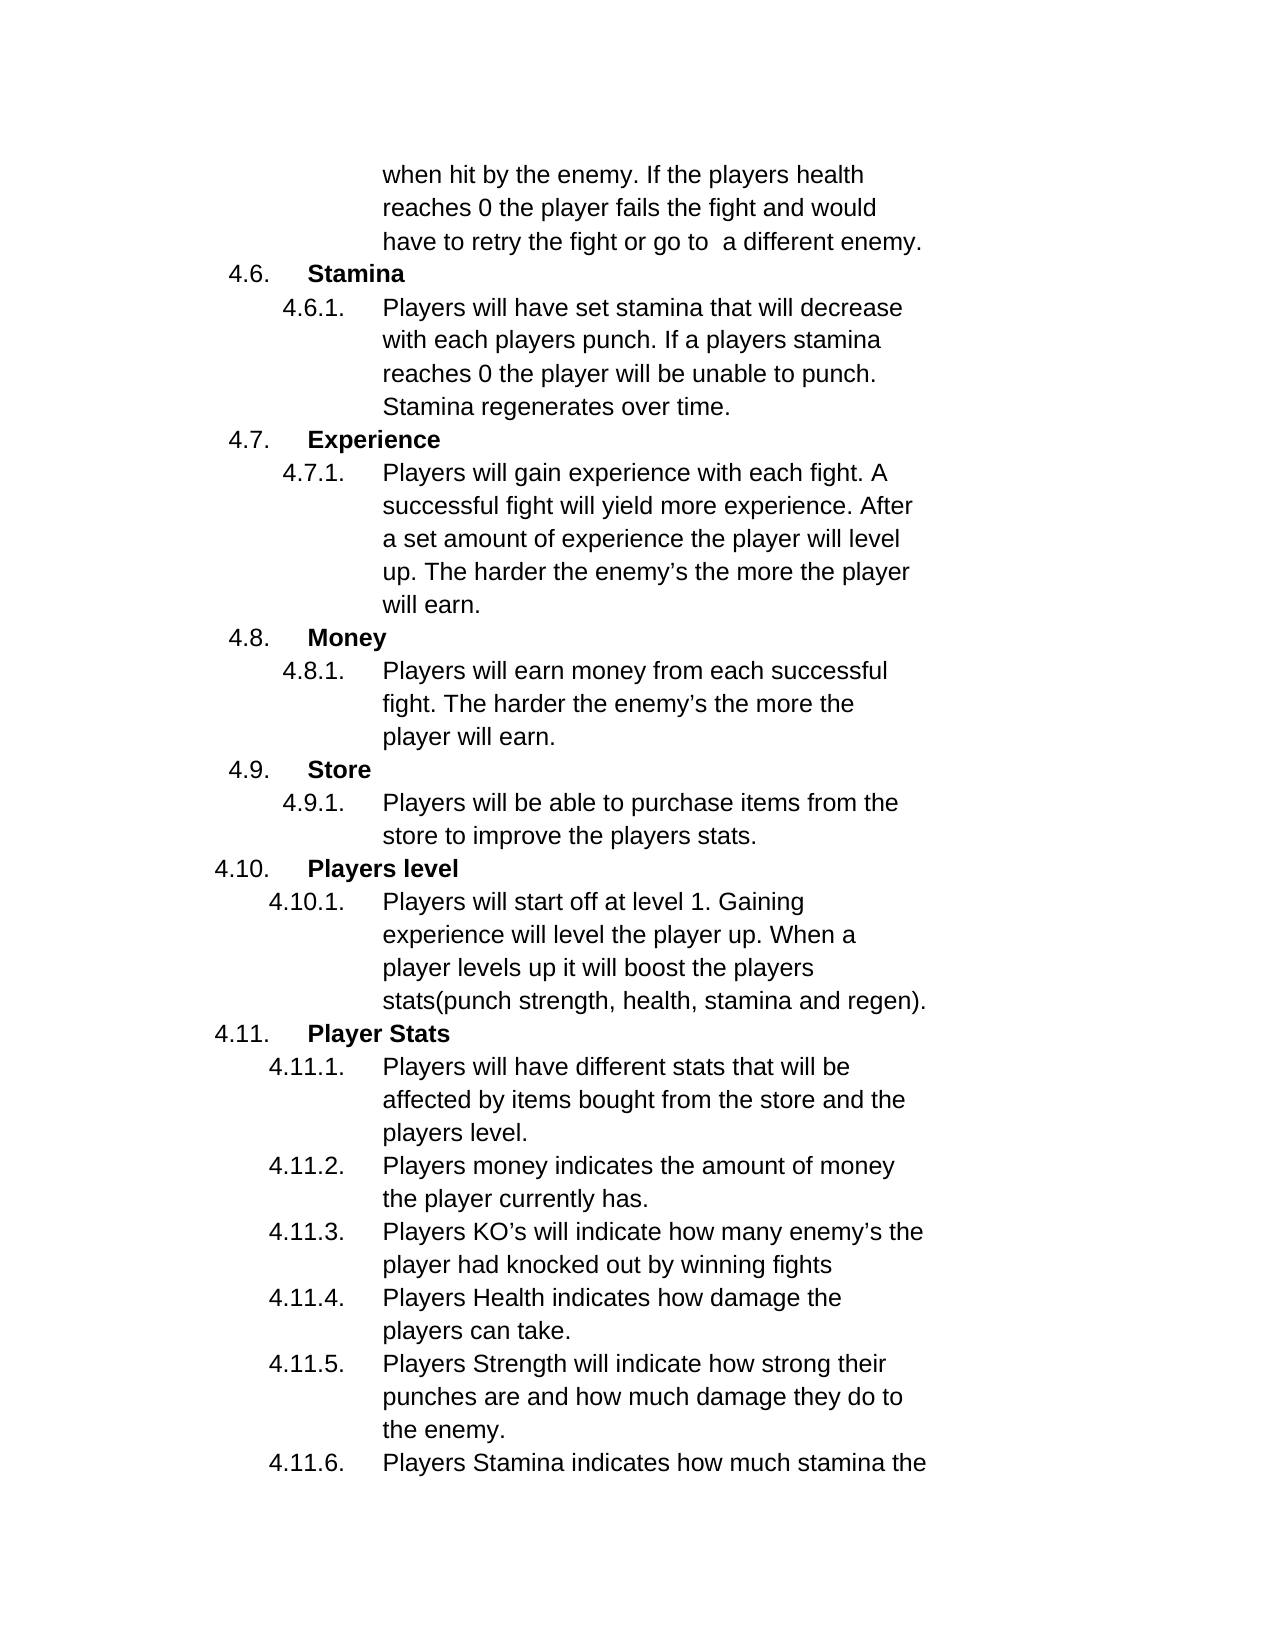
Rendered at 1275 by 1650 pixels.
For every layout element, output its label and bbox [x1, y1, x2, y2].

table_header [139, 150, 947, 1487]
